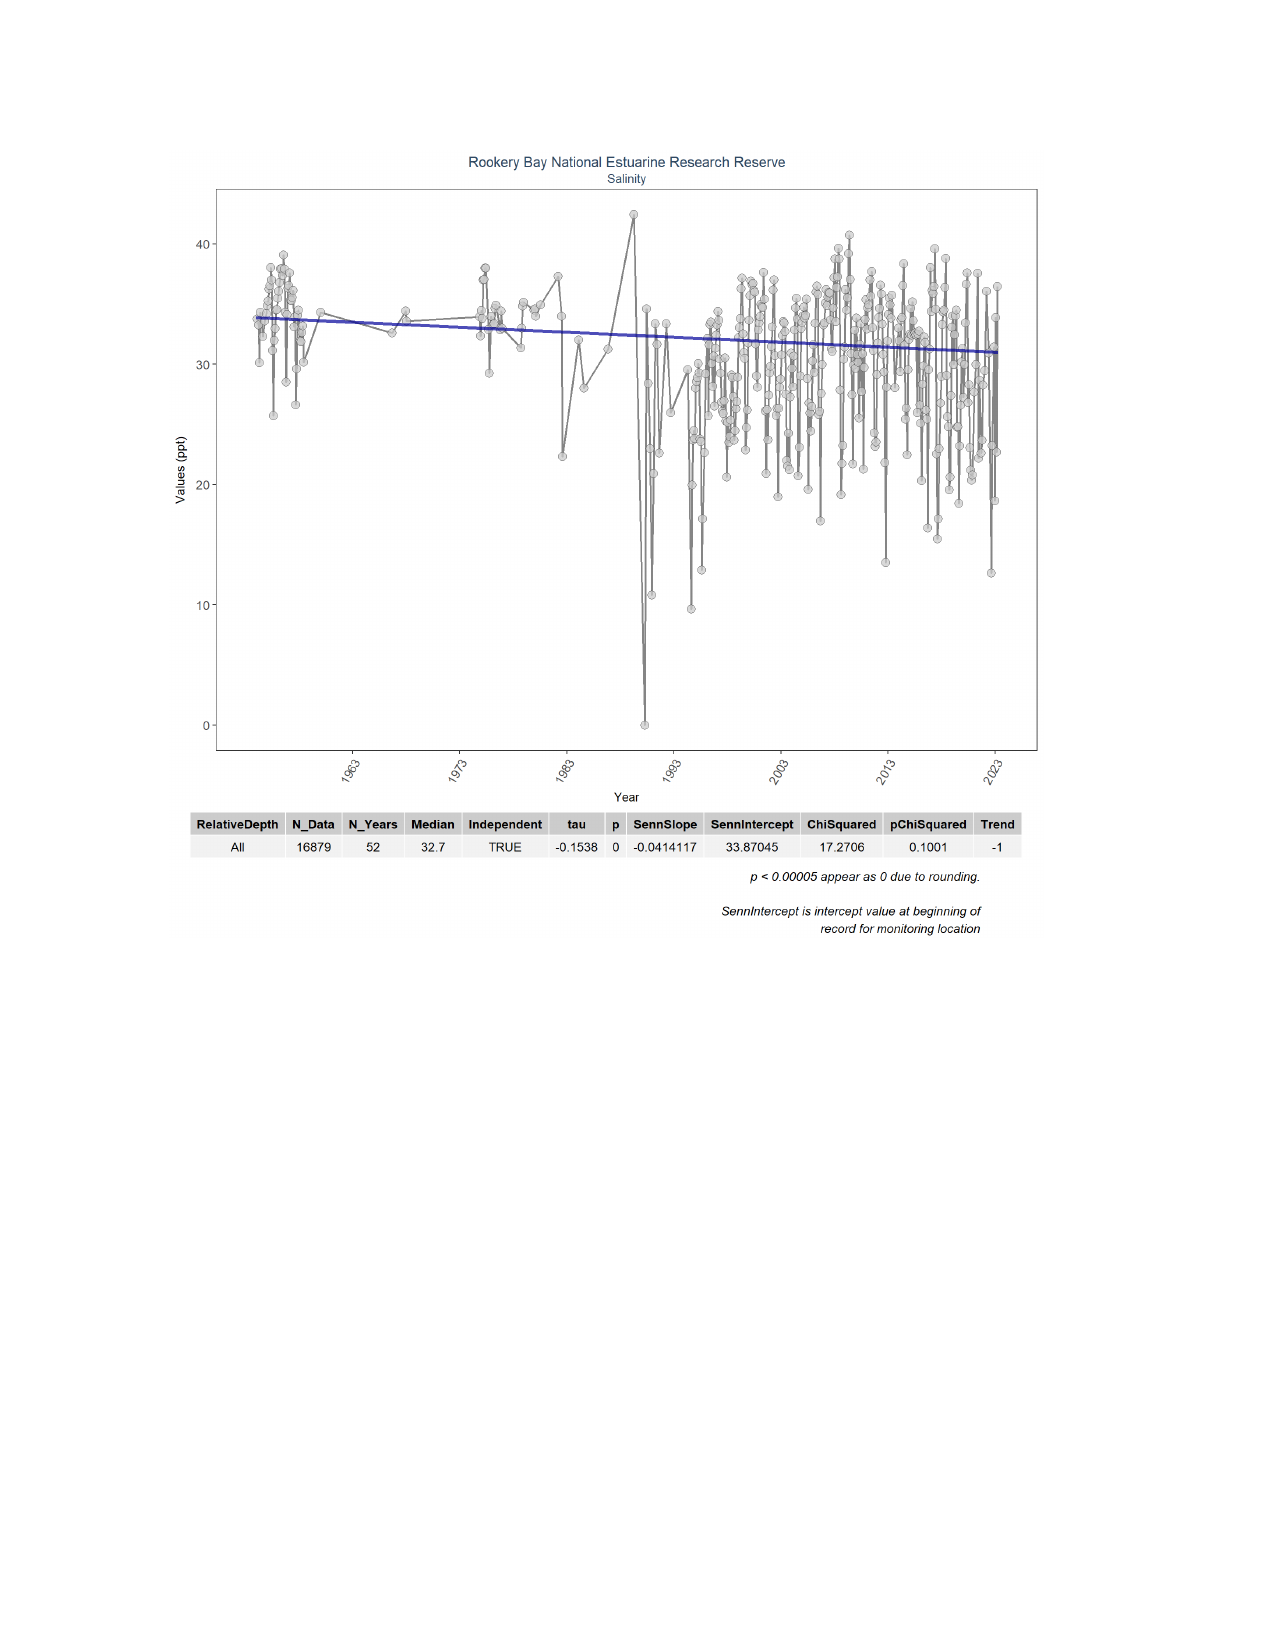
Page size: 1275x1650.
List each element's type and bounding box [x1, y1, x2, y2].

picture [168, 150, 1044, 938]
